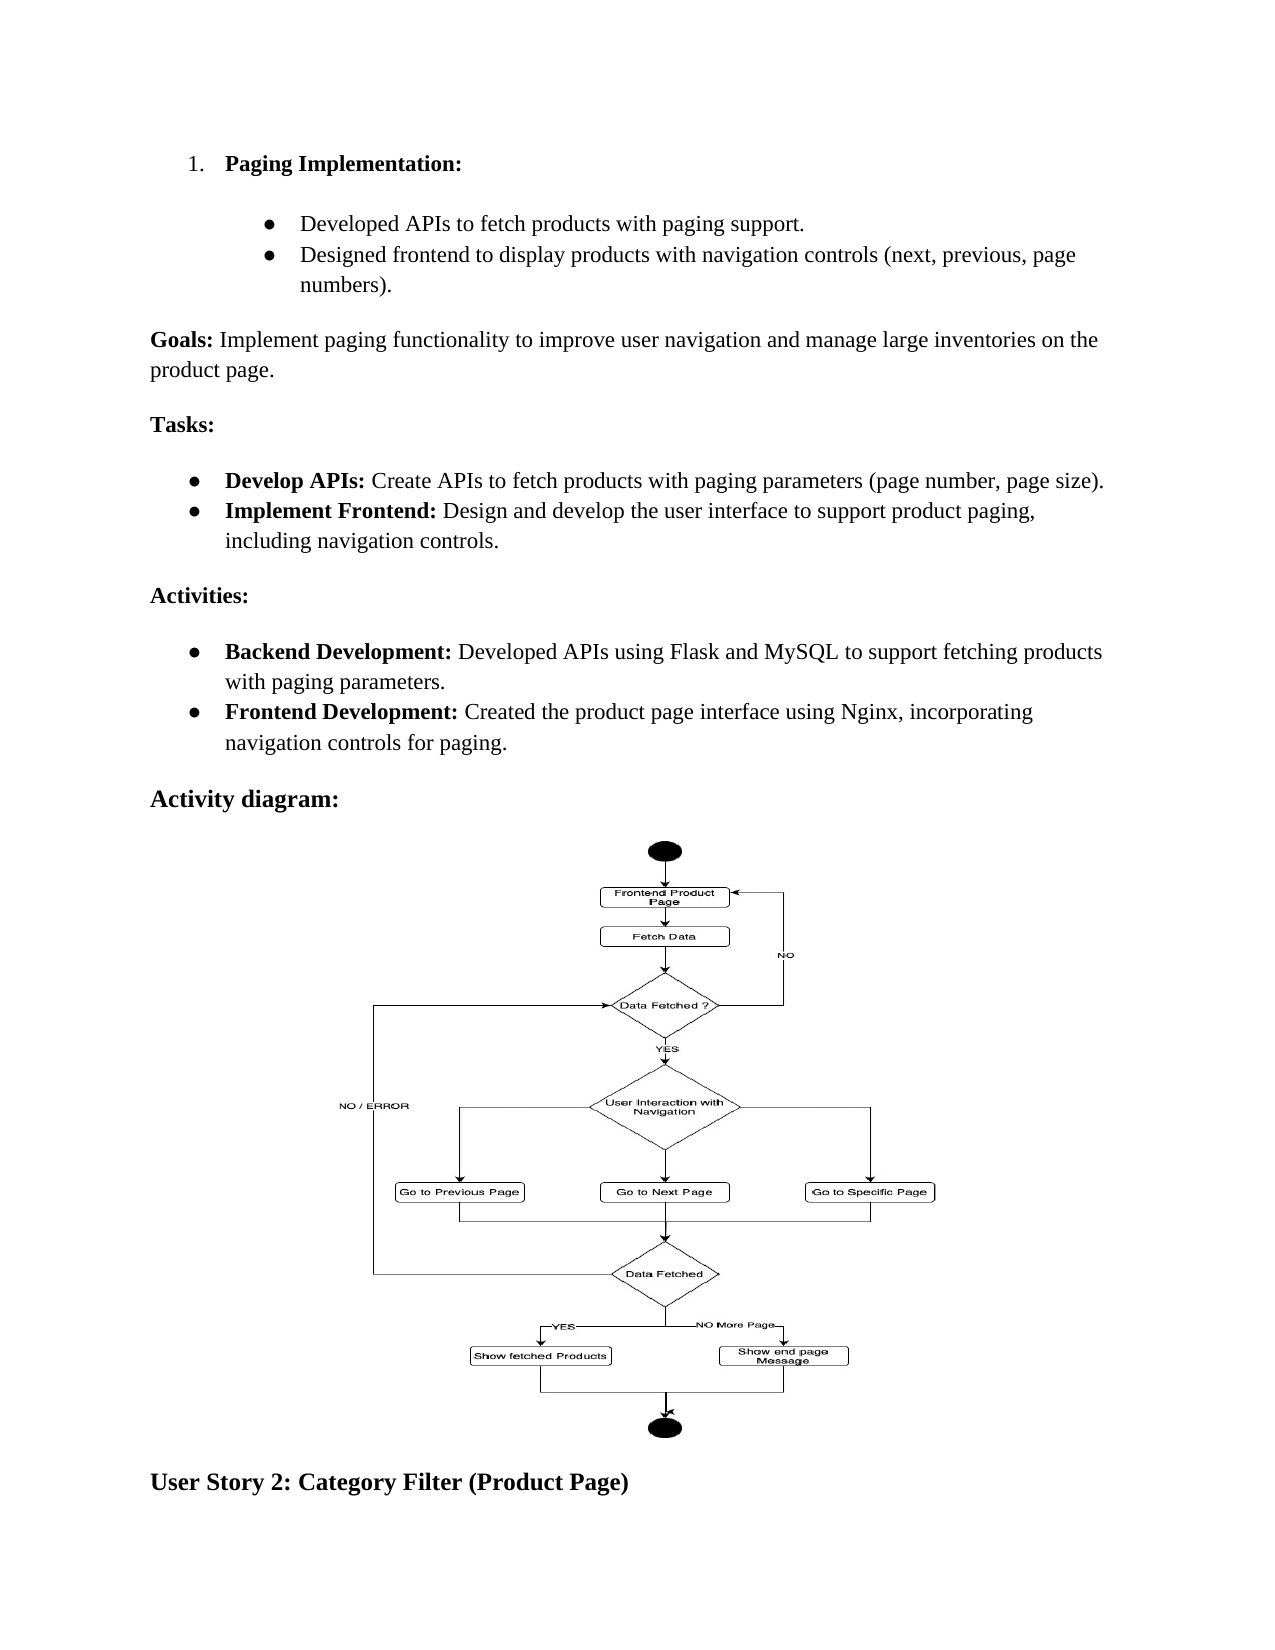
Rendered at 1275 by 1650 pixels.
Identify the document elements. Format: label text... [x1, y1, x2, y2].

list Develop APIs: Create APIs to fetch products with paging parameters (page number, page size). [187, 467, 1125, 493]
text Tasks: [150, 411, 1125, 438]
text Goals: Implement paging functionality to improve user navigation and manage large inventories on the product page. [150, 326, 1125, 383]
list Frontend Development: Created the product page interface using Nginx, incorporating navigation controls for paging. [187, 698, 1125, 755]
list Developed APIs to fetch products with paging support. [262, 210, 1125, 237]
text User Story 2: Category Filter (Product Page) [150, 1467, 1125, 1495]
text Activity diagram: [150, 784, 1125, 813]
picture [339, 841, 936, 1438]
list Implement Frontend: Design and develop the user interface to support product paging, including navigation controls. [187, 497, 1125, 554]
list Designed frontend to display products with navigation controls (next, previous, page numbers). [262, 241, 1125, 297]
list Paging Implementation: [187, 150, 1125, 207]
list Backend Development: Developed APIs using Flask and MySQL to support fetching products with paging parameters. [187, 638, 1125, 694]
text Activities: [150, 583, 1125, 609]
